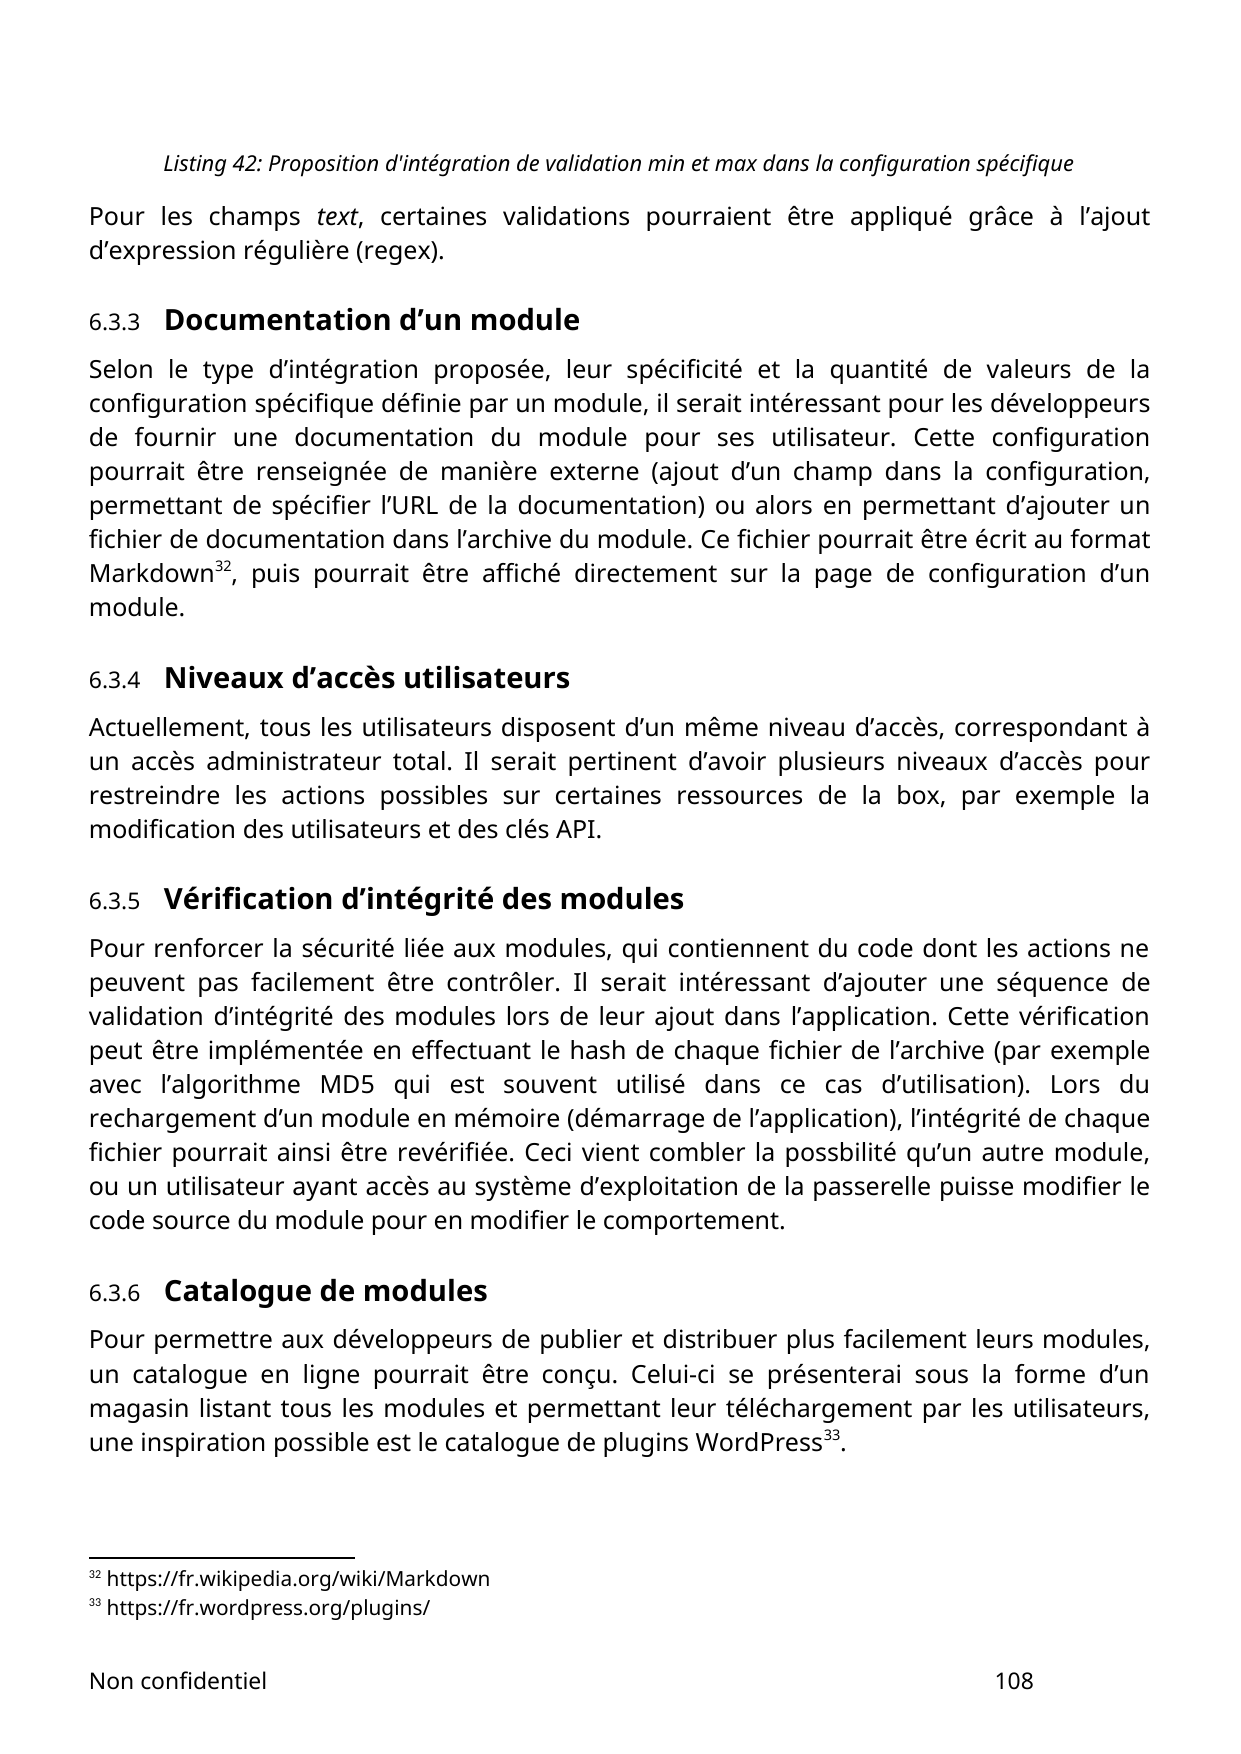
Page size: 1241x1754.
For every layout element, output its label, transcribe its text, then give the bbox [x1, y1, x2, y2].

subtitle Vérification d’intégrité des modules [89, 878, 1152, 918]
subtitle Niveaux d’accès utilisateurs [89, 657, 1152, 697]
text Pour les champs text, certaines validations pourraient être appliqué grâce à l’ajout d’expression régulière (regex). [89, 198, 1152, 266]
text Actuellement, tous les utilisateurs disposent d’un même niveau d’accès, correspondant à un accès administrateur total. Il serait pertinent d’avoir plusieurs niveaux d’accès pour restreindre les actions possibles sur certaines ressources de la box, par exemple la modification des utilisateurs et des clés API. [89, 709, 1152, 845]
text Listing 42: Proposition d'intégration de validation min et max dans la configuration spécifique [89, 148, 1152, 177]
subtitle Documentation d’un module [89, 299, 1152, 339]
text Pour renforcer la sécurité liée aux modules, qui contiennent du code dont les actions ne peuvent pas facilement être contrôler. Il serait intéressant d’ajouter une séquence de validation d’intégrité des modules lors de leur ajout dans l’application. Cette vérification peut être implémentée en effectuant le hash de chaque fichier de l’archive (par exemple avec l’algorithme MD5 qui est souvent utilisé dans ce cas d’utilisation). Lors du rechargement d’un module en mémoire (démarrage de l’application), l’intégrité de chaque fichier pourrait ainsi être revérifiée. Ceci vient combler la possbilité qu’un autre module, ou un utilisateur ayant accès au système d’exploitation de la passerelle puisse modifier le code source du module pour en modifier le comportement. [89, 931, 1152, 1237]
subtitle Catalogue de modules [89, 1270, 1152, 1310]
text Pour permettre aux développeurs de publier et distribuer plus facilement leurs modules, un catalogue en ligne pourrait être conçu. Celui-ci se présenterai sous la forme d’un magasin listant tous les modules et permettant leur téléchargement par les utilisateurs, une inspiration possible est le catalogue de plugins WordPress. [89, 1322, 1152, 1458]
text Selon le type d’intégration proposée, leur spécificité et la quantité de valeurs de la configuration spécifique définie par un module, il serait intéressant pour les développeurs de fournir une documentation du module pour ses utilisateur. Cette configuration pourrait être renseignée de manière externe (ajout d’un champ dans la configuration, permettant de spécifier l’URL de la documentation) ou alors en permettant d’ajouter un fichier de documentation dans l’archive du module. Ce fichier pourrait être écrit au format Markdown, puis pourrait être affiché directement sur la page de configuration d’un module. [89, 352, 1152, 624]
